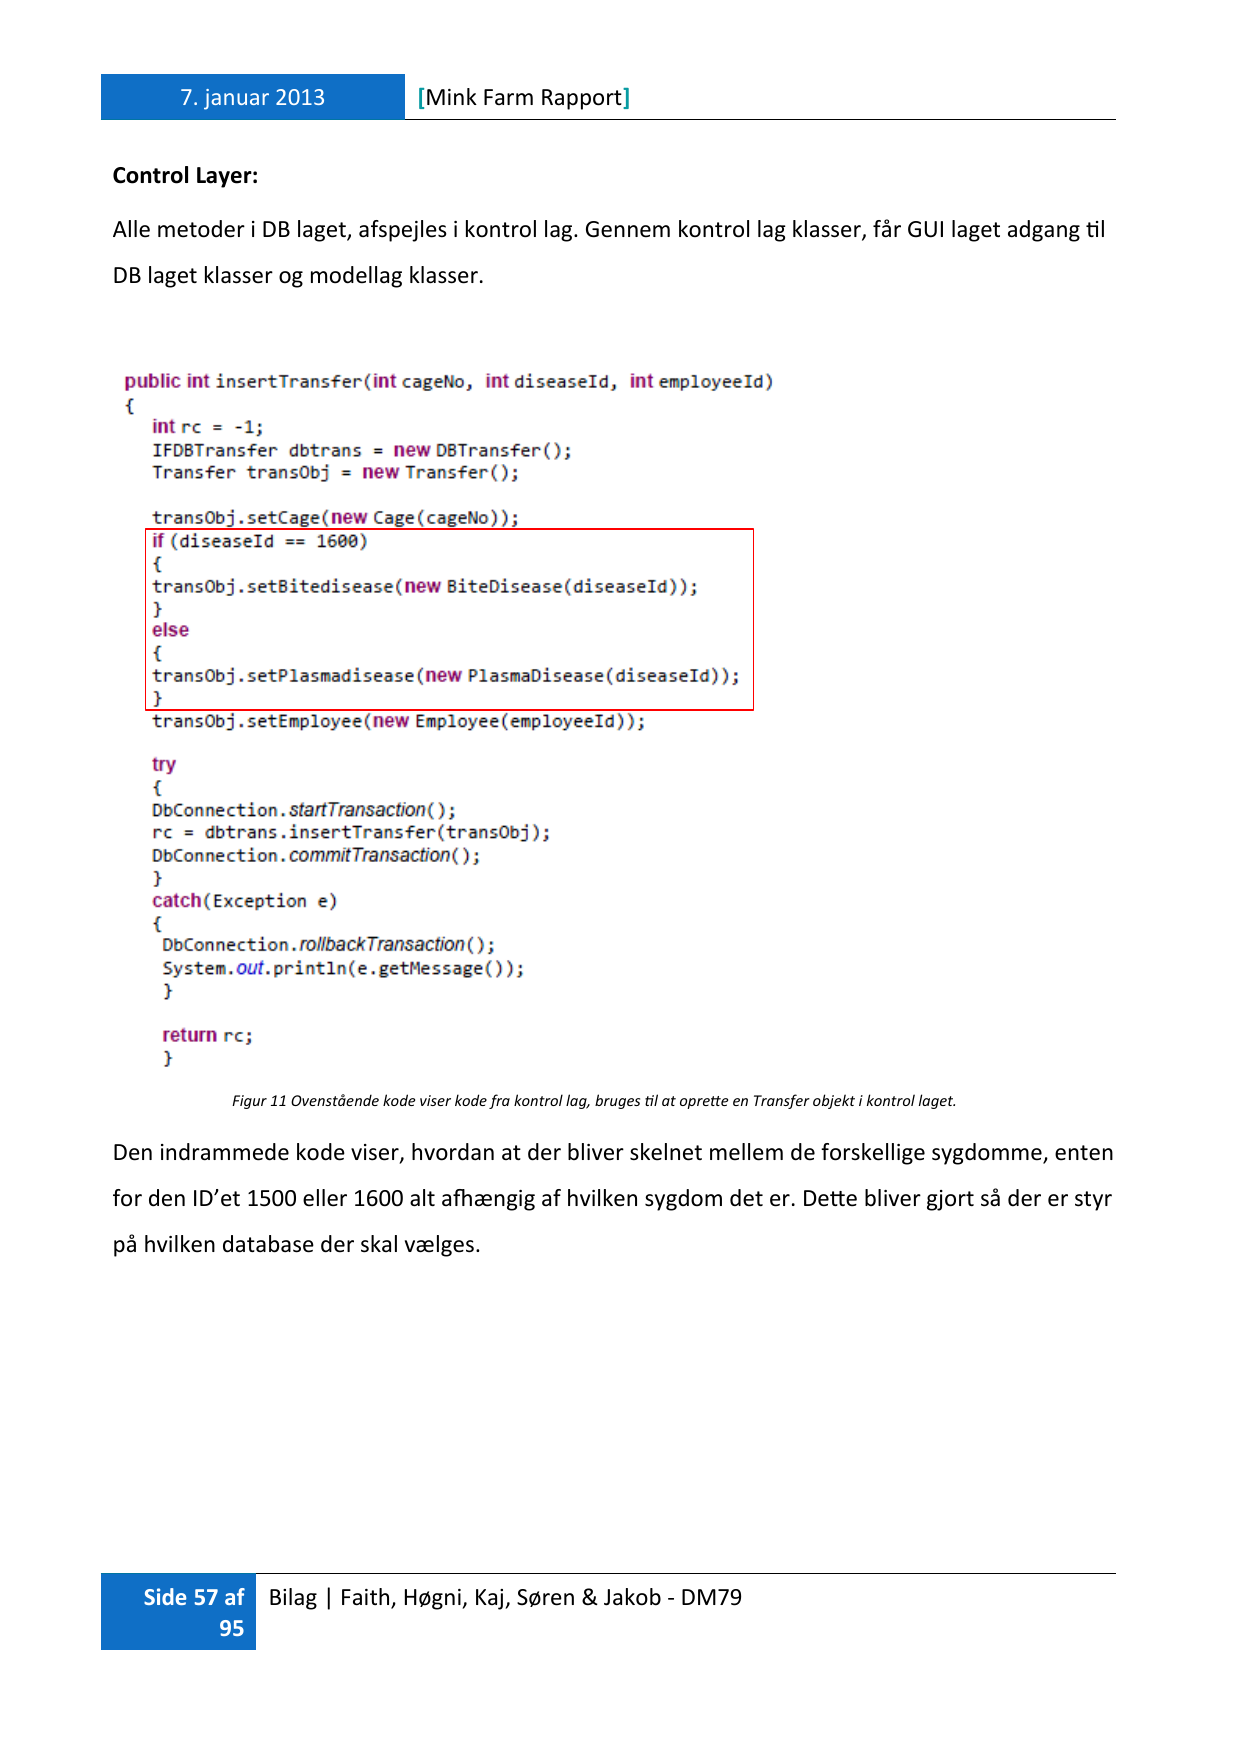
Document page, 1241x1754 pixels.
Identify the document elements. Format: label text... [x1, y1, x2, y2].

picture [115, 366, 1074, 1081]
text Alle metoder i DB laget, afspejles i kontrol lag. Gennem kontrol lag klasser, får GUI laget adgang til DB laget klasser og modellag klasser. [112, 213, 1128, 289]
text Control Layer: [112, 159, 1128, 190]
